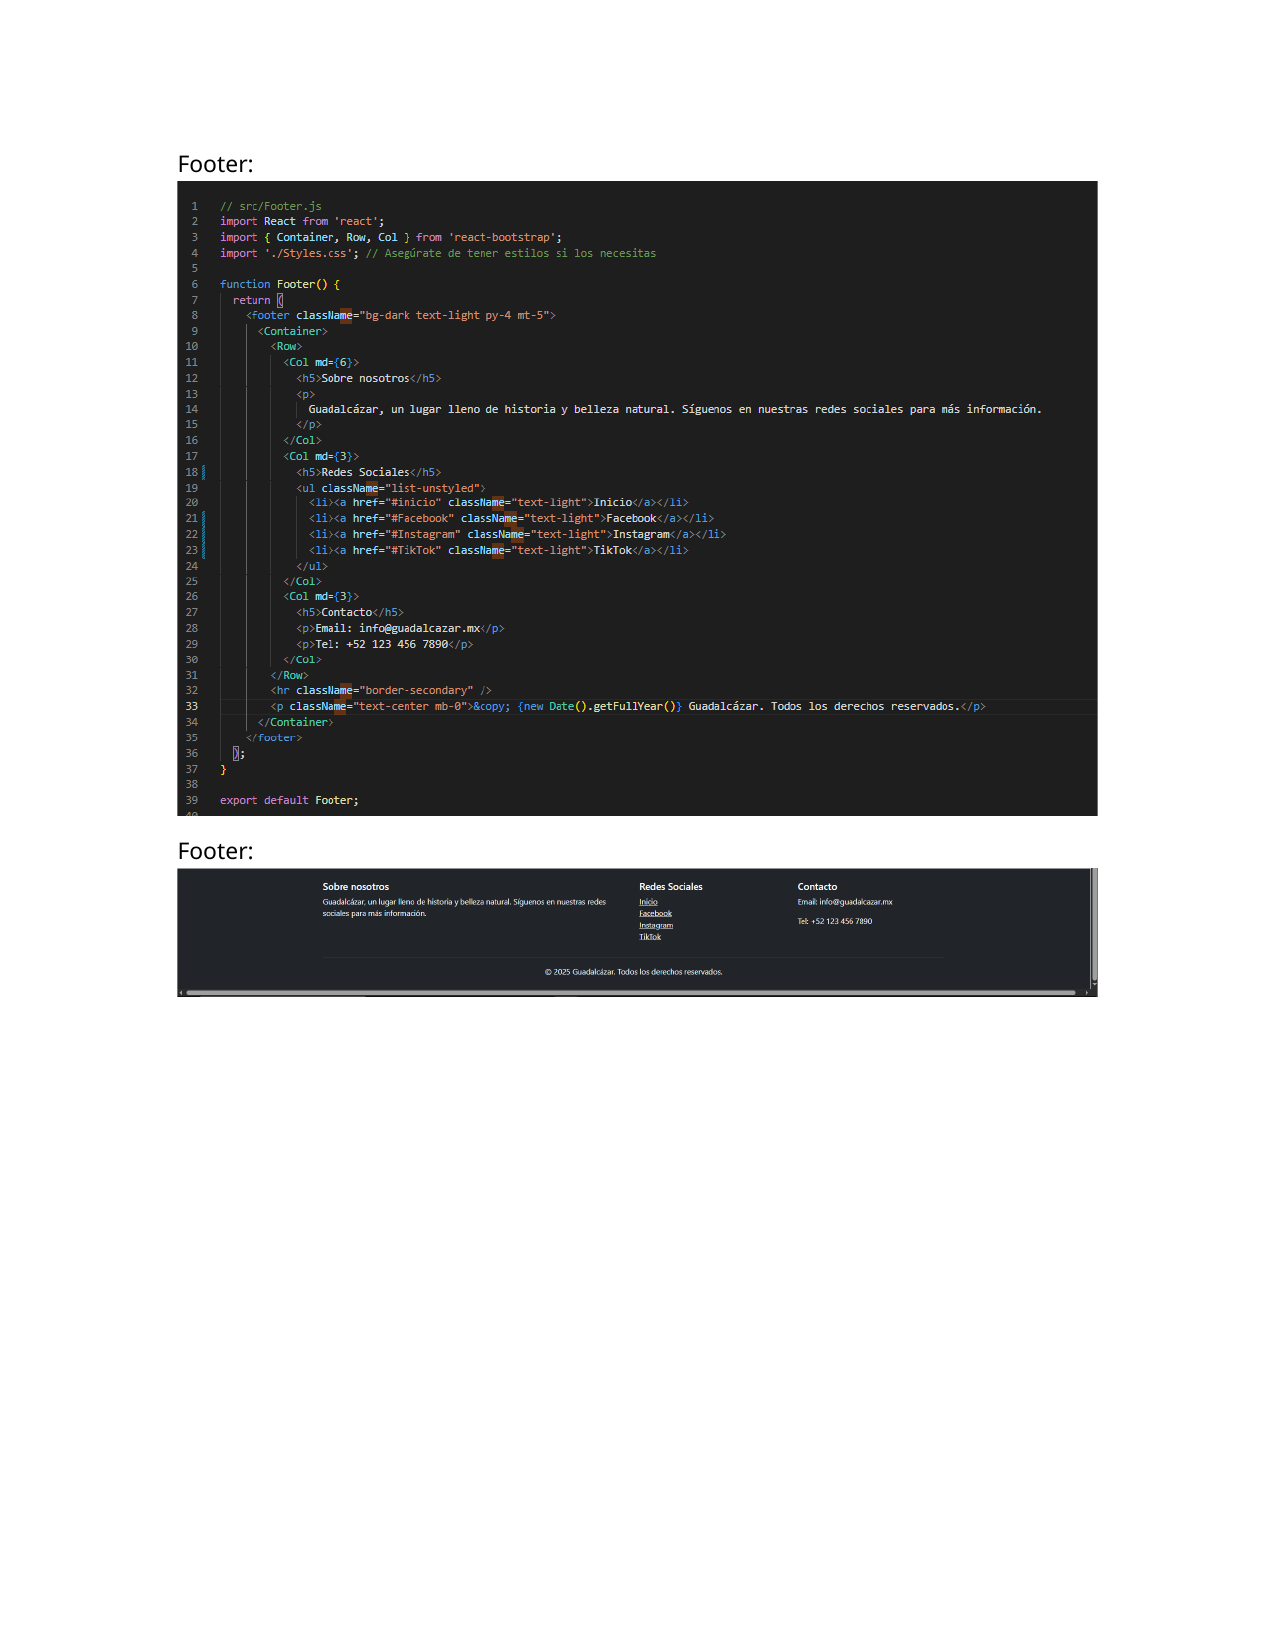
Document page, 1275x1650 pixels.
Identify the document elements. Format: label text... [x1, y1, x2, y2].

text Footer: [177, 148, 1098, 181]
picture [177, 868, 1098, 997]
text Footer: [177, 835, 1098, 868]
picture [177, 181, 1098, 816]
